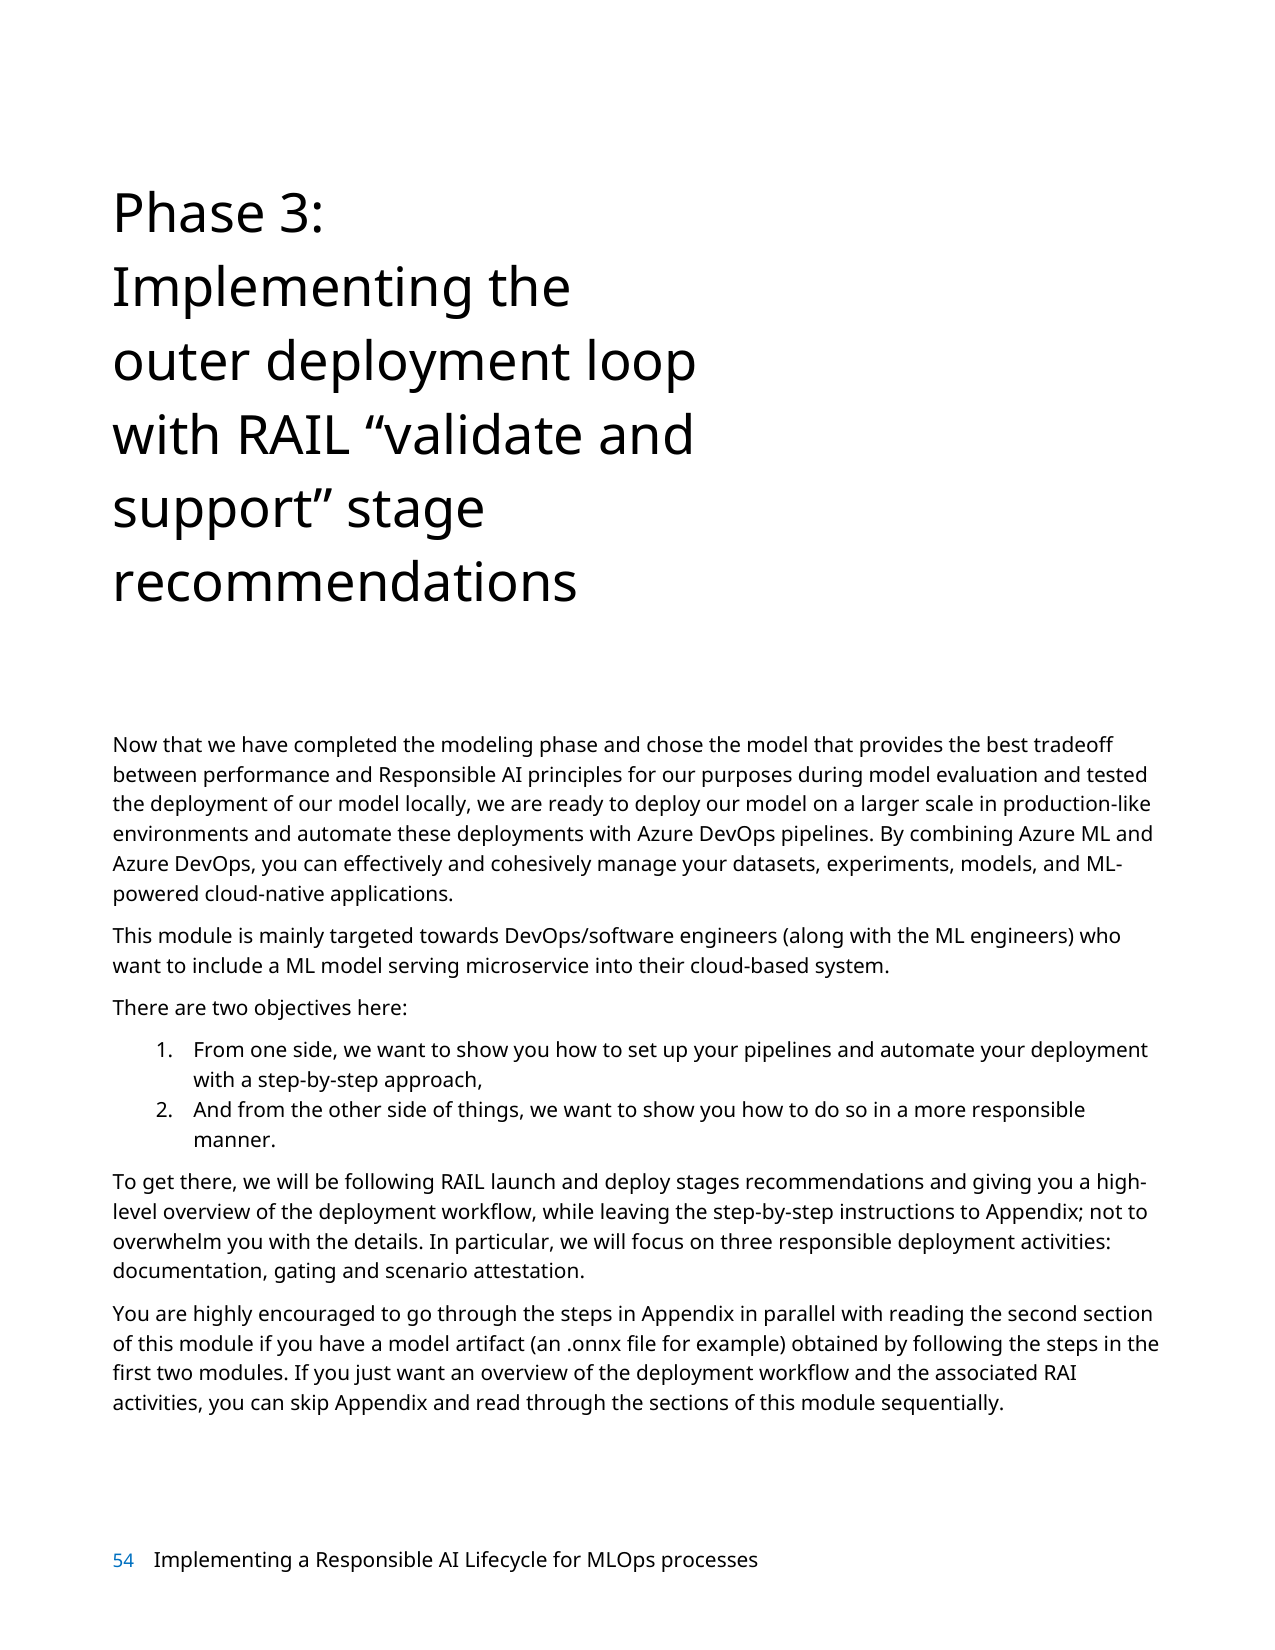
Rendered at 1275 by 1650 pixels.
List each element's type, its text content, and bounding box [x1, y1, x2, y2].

list From one side, we want to show you how to set up your pipelines and automate your deployment with a step-by-step approach, [156, 1036, 1162, 1094]
text Now that we have completed the modeling phase and chose the model that provides the best tradeoff between performance and Responsible AI principles for our purposes during model evaluation and tested the deployment of our model locally, we are ready to deploy our model on a larger scale in production-like environments and automate these deployments with Azure DevOps pipelines. By combining Azure ML and Azure DevOps, you can effectively and cohesively manage your datasets, experiments, models, and ML-powered cloud-native applications. [112, 730, 1162, 907]
text There are two objectives here: [112, 993, 1162, 1022]
subtitle Phase 3: Implementing the outer deployment loop with RAIL “validate and support” stage recommendations [112, 175, 719, 617]
text You are highly encouraged to go through the steps in Appendix in parallel with reading the second section of this module if you have a model artifact (an .onnx file for example) obtained by following the steps in the first two modules. If you just want an overview of the deployment workflow and the associated RAI activities, you can skip Appendix and read through the sections of this module sequentially. [112, 1299, 1162, 1417]
list And from the other side of things, we want to show you how to do so in a more responsible manner. [156, 1095, 1162, 1153]
text This module is mainly targeted towards DevOps/software engineers (along with the ML engineers) who want to include a ML model serving microservice into their cloud-based system. [112, 921, 1162, 979]
text To get there, we will be following RAIL launch and deploy stages recommendations and giving you a high-level overview of the deployment workflow, while leaving the step-by-step instructions to Appendix; not to overwhelm you with the details. In particular, we will focus on three responsible deployment activities: documentation, gating and scenario attestation. [112, 1167, 1162, 1285]
